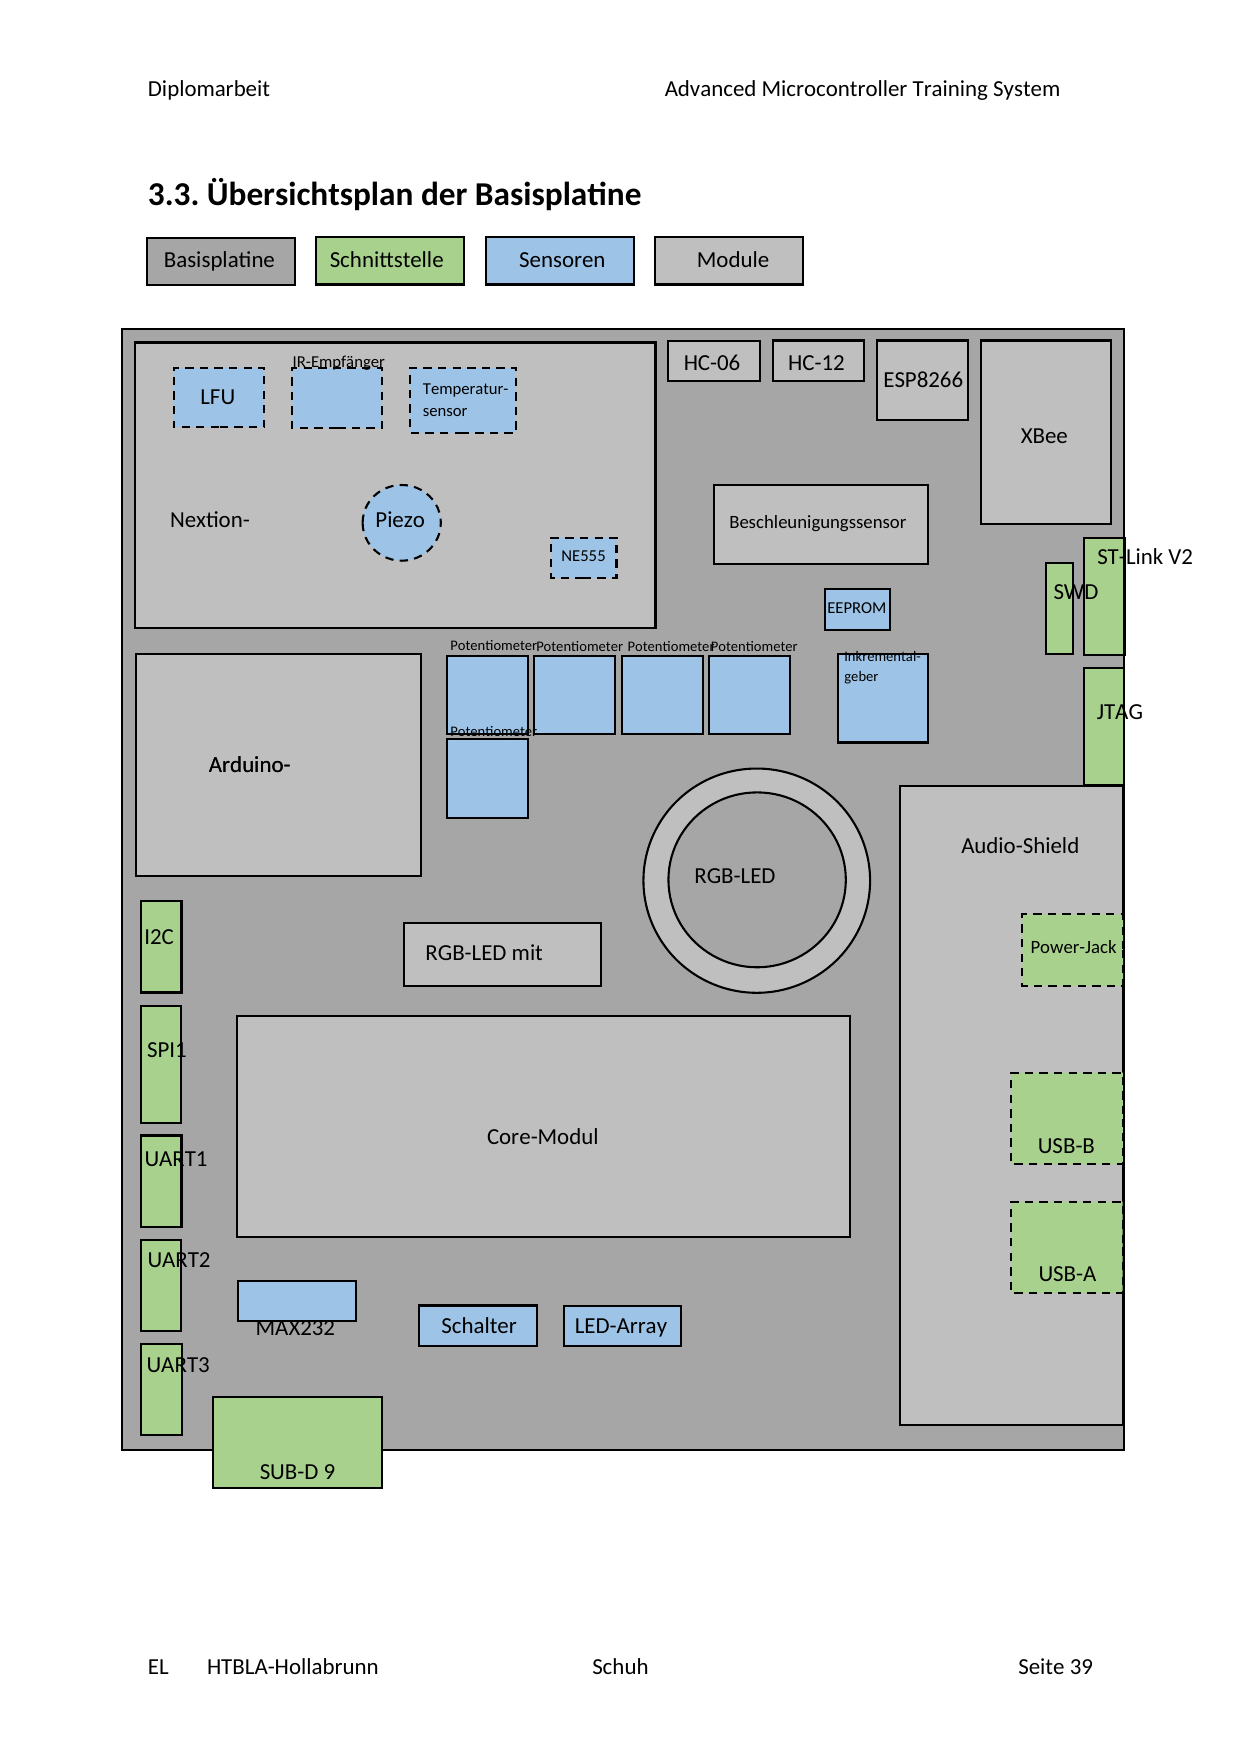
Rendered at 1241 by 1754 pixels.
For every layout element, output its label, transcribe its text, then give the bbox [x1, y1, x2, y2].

subtitle 3.3. Übersichtsplan der Basisplatine [148, 173, 1093, 213]
